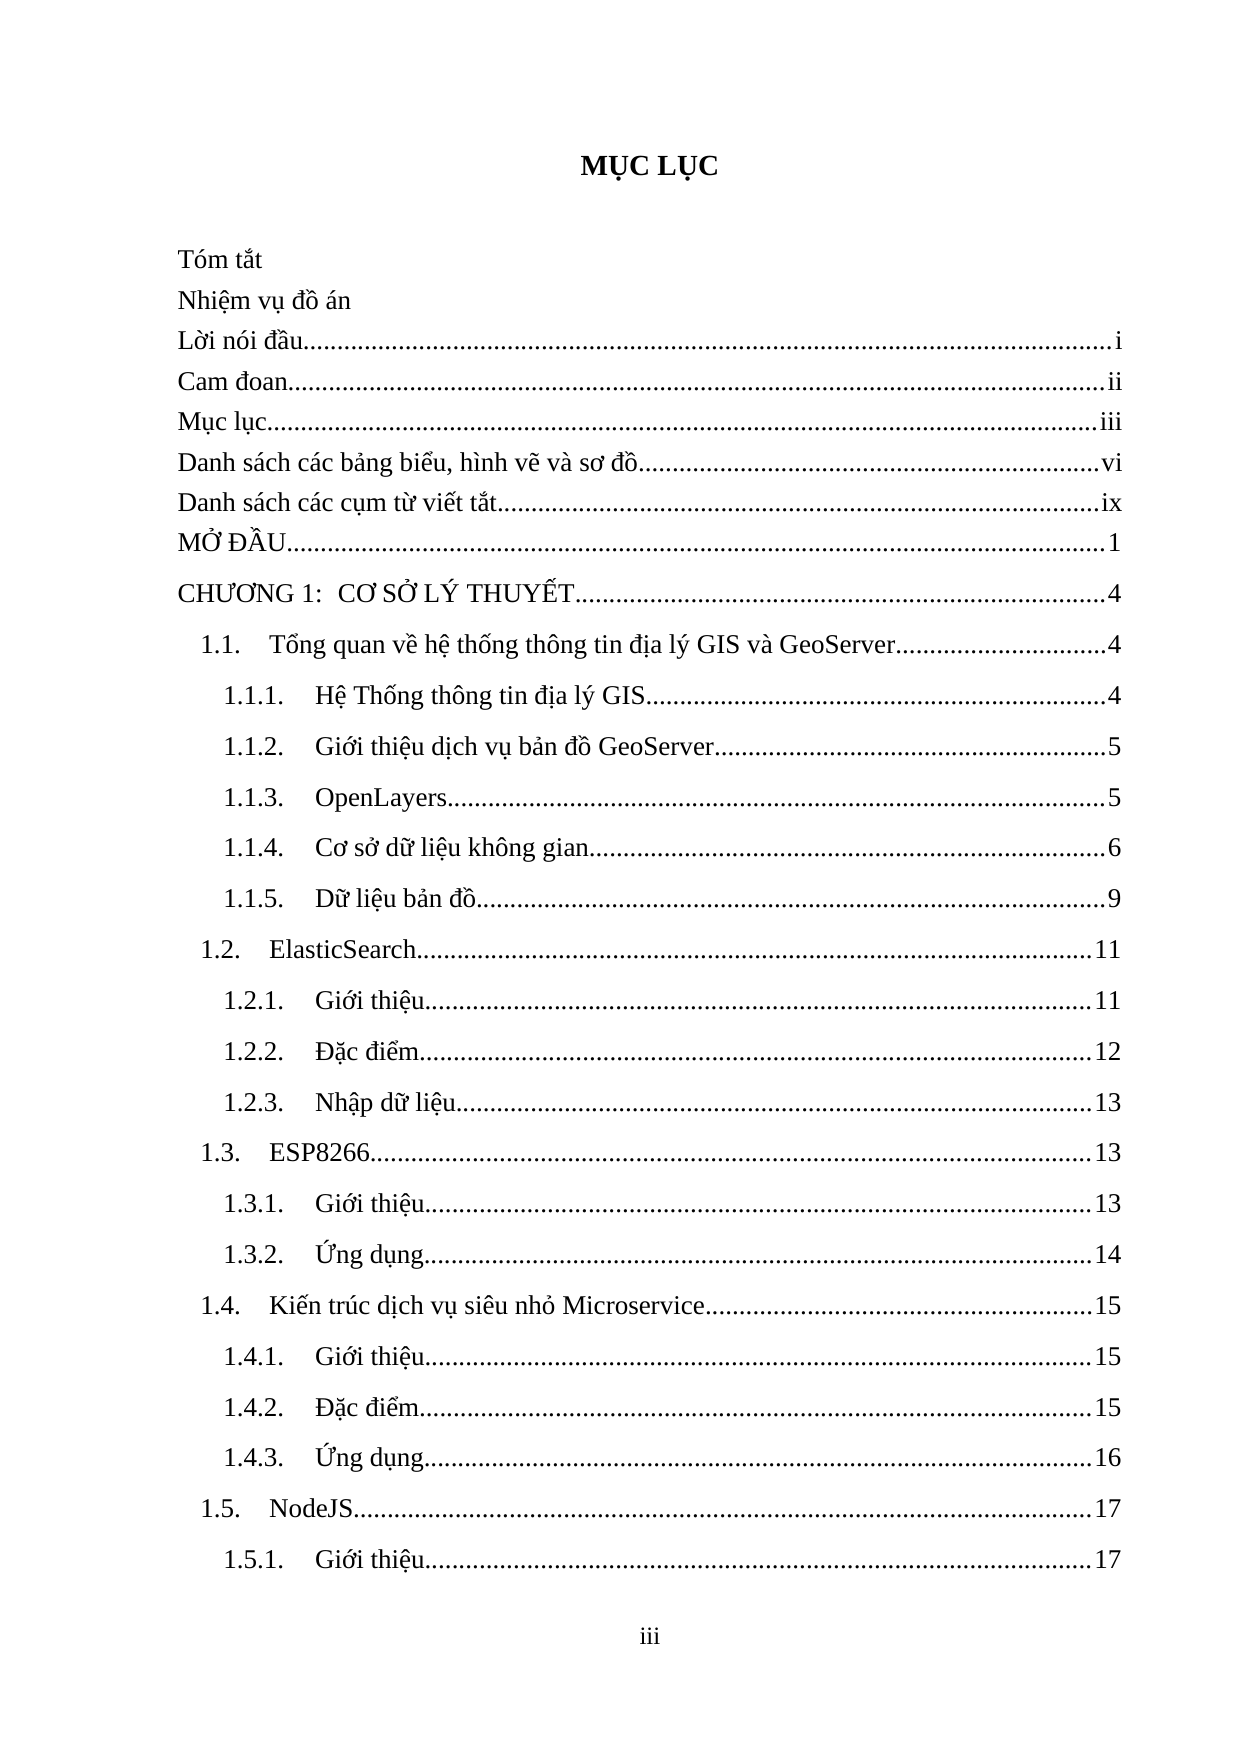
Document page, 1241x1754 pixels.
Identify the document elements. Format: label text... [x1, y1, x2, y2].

text MỤC LỤC [177, 148, 1122, 181]
